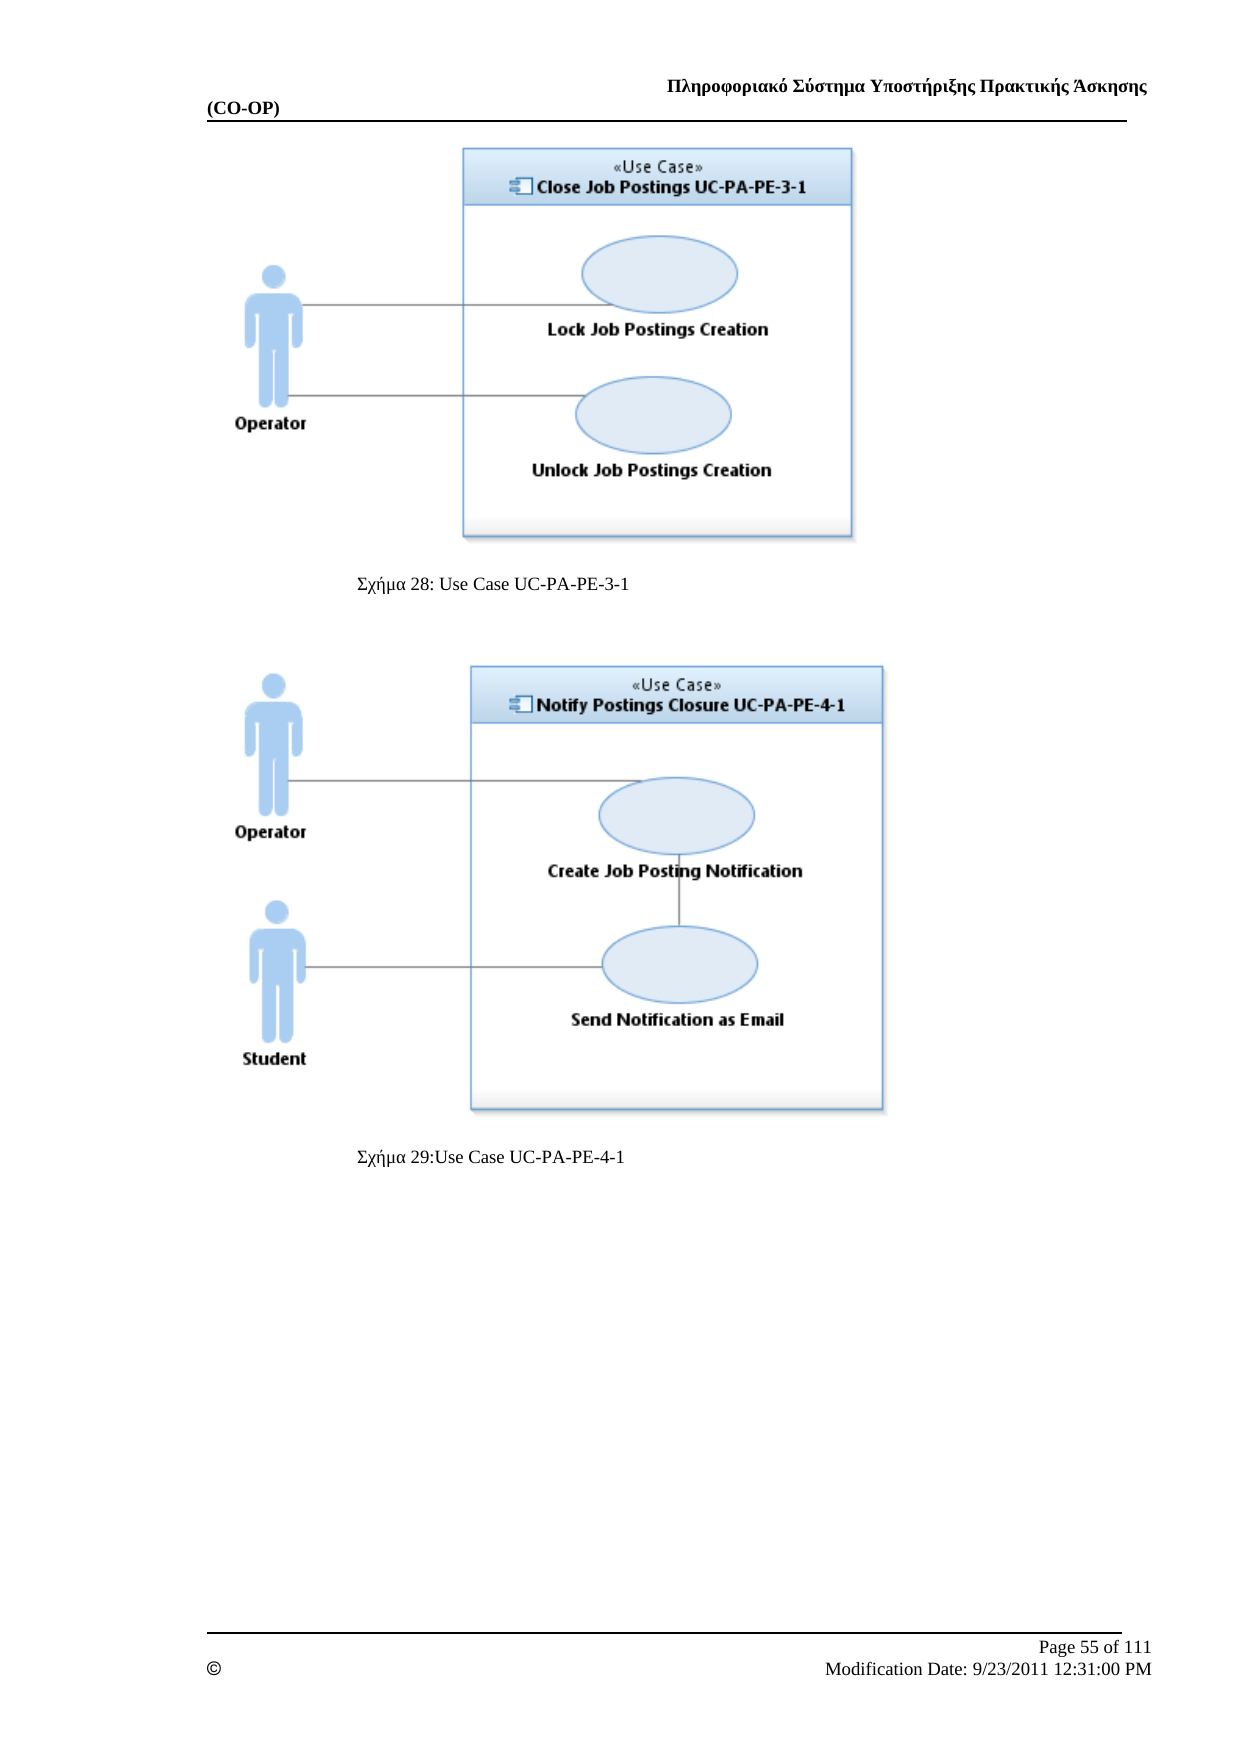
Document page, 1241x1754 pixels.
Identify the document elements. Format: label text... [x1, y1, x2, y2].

picture [206, 652, 904, 1134]
picture [206, 134, 873, 561]
